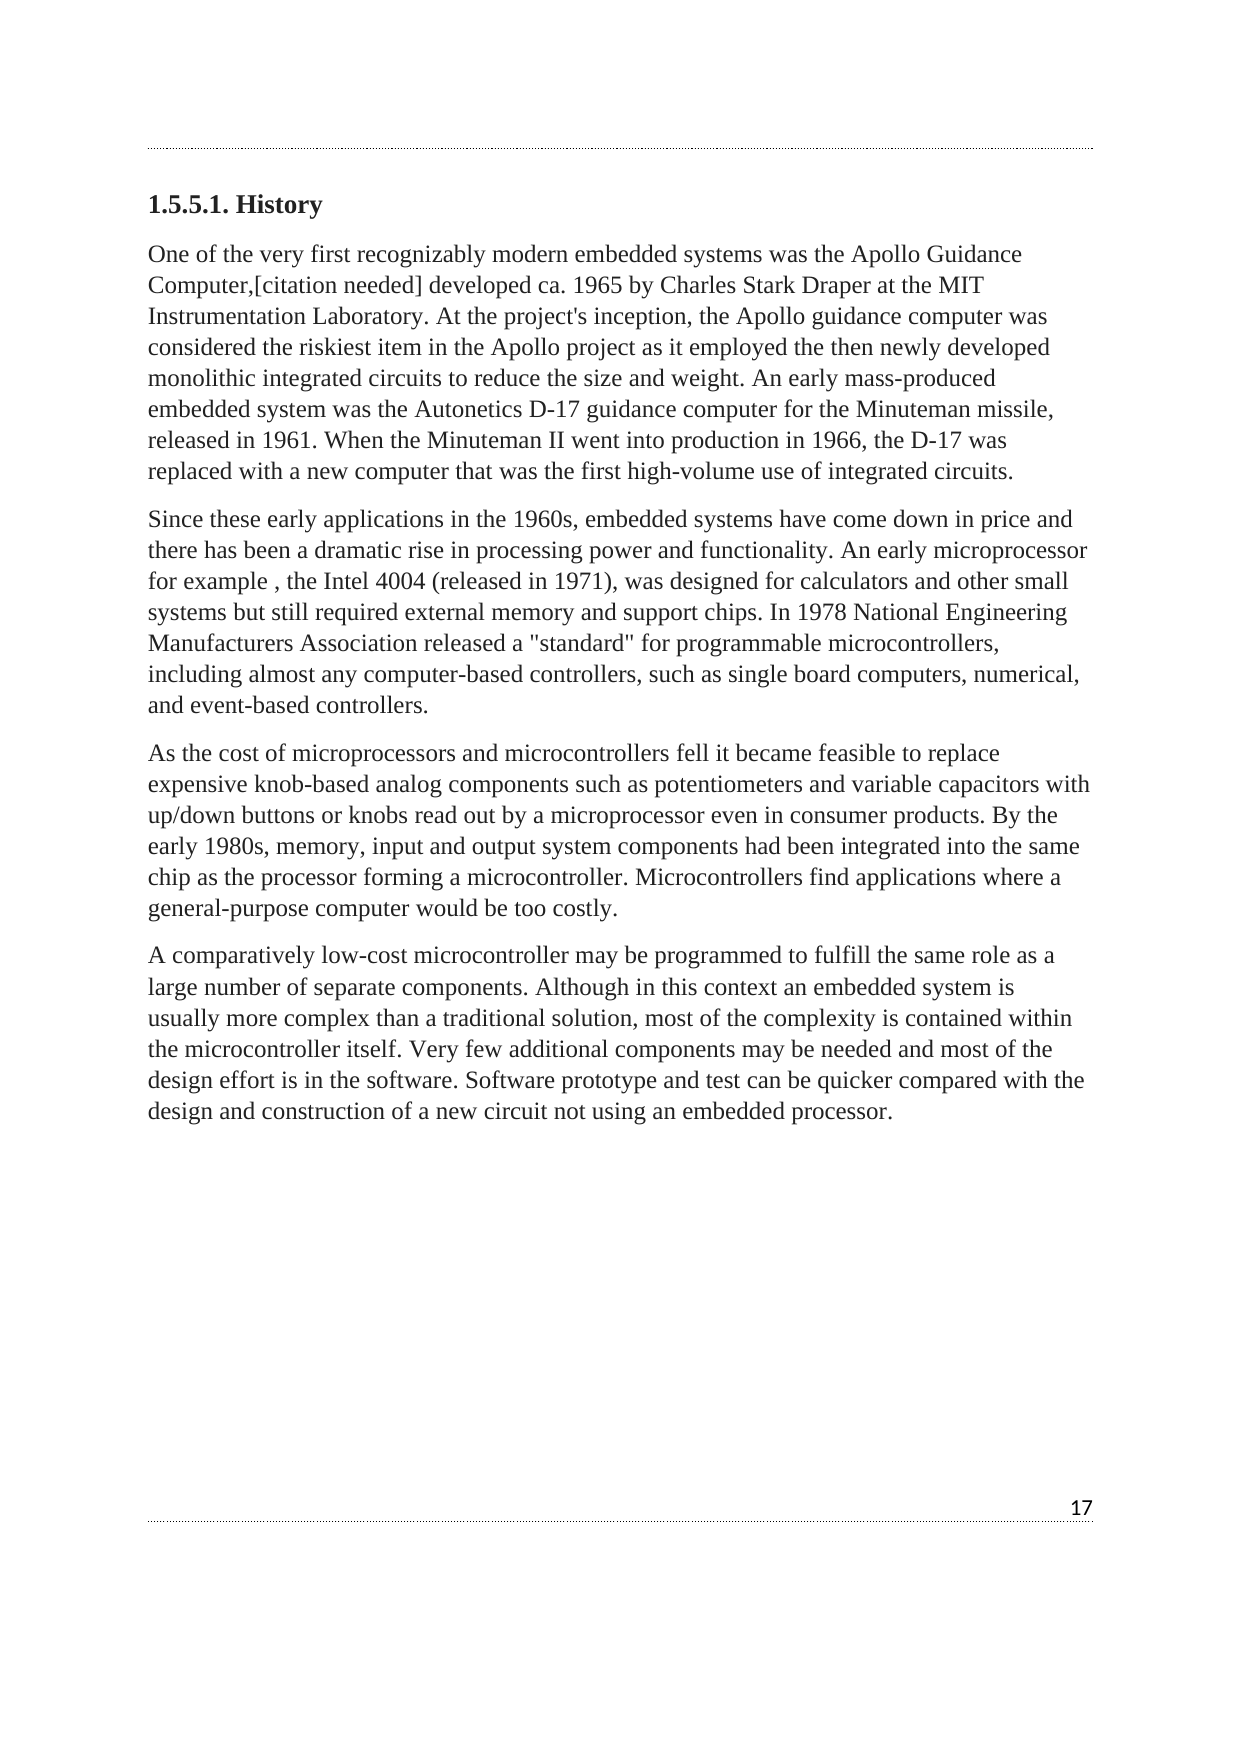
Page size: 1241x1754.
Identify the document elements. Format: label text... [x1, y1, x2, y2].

text A comparatively low-cost microcontroller may be programmed to fulfill the same role as a large number of separate components. Although in this context an embedded system is usually more complex than a traditional solution, most of the complexity is contained within the microcontroller itself. Very few additional components may be needed and most of the design effort is in the software. Software prototype and test can be quicker compared with the design and construction of a new circuit not using an embedded processor. [148, 933, 1093, 1124]
text One of the very first recognizably modern embedded systems was the Apollo Guidance Computer,[citation needed] developed ca. 1965 by Charles Stark Draper at the MIT Instrumentation Laboratory. At the project's inception, the Apollo guidance computer was considered the riskiest item in the Apollo project as it employed the then newly developed monolithic integrated circuits to reduce the size and weight. An early mass-produced embedded system was the Autonetics D-17 guidance computer for the Minuteman missile, released in 1961. When the Minuteman II went into production in 1966, the D-17 was replaced with a new computer that was the first high-volume use of integrated circuits. [148, 231, 1093, 485]
text As the cost of microprocessors and microcontrollers fell it became feasible to replace expensive knob-based analog components such as potentiometers and variable capacitors with up/down buttons or knobs read out by a microprocessor even in consumer products. By the early 1980s, memory, input and output system components had been integrated into the same chip as the processor forming a microcontroller. Microcontrollers find applications where a general-purpose computer would be too costly. [148, 730, 1093, 922]
text 1.5.5.1. History [148, 148, 1093, 219]
text 17 [148, 1486, 1093, 1522]
text Since these early applications in the 1960s, embedded systems have come down in price and there has been a dramatic rise in processing power and functionality. An early microprocessor for example , the Intel 4004 (released in 1971), was designed for calculators and other small systems but still required external memory and support chips. In 1978 National Engineering Manufacturers Association released a "standard" for programmable microcontrollers, including almost any computer-based controllers, such as single board computers, numerical, and event-based controllers. [148, 496, 1093, 719]
